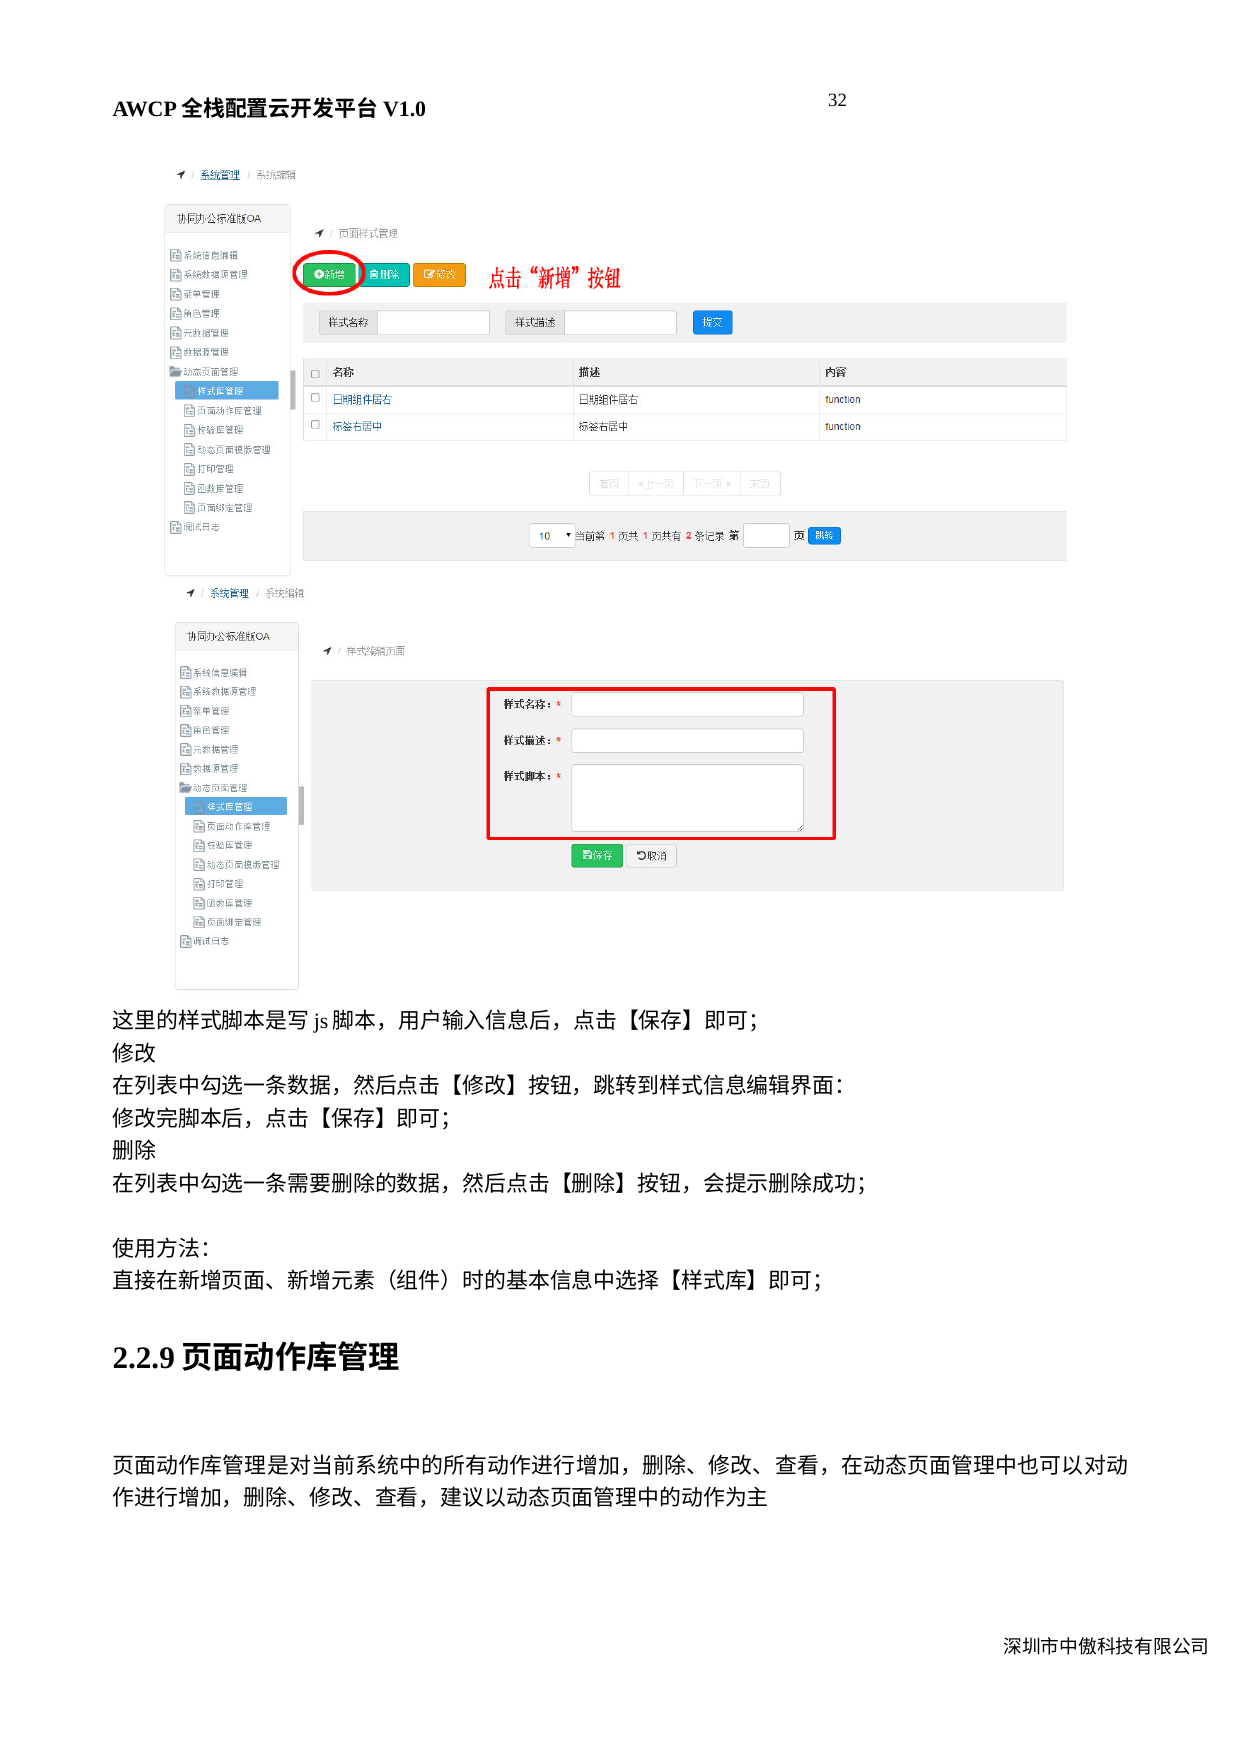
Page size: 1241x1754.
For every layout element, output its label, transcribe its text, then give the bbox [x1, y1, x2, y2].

text 这里的样式脚本是写js脚本，用户输入信息后，点击【保存】即可； [112, 1003, 1128, 1036]
text 在列表中勾选一条需要删除的数据，然后点击【删除】按钮，会提示删除成功； [112, 1166, 1128, 1198]
text 修改 [112, 1036, 1128, 1068]
text 在列表中勾选一条数据，然后点击【修改】按钮，跳转到样式信息编辑界面： [112, 1068, 1128, 1101]
subtitle 2.2.9页面动作库管理 [112, 1323, 1128, 1388]
text 使用方法： [112, 1231, 1128, 1263]
text 修改完脚本后，点击【保存】即可； [112, 1101, 1128, 1133]
text 直接在新增页面、新增元素（组件）时的基本信息中选择【样式库】即可； [112, 1263, 1128, 1296]
picture [160, 158, 1081, 578]
text 删除 [112, 1133, 1128, 1166]
text 页面动作库管理是对当前系统中的所有动作进行增加，删除、修改、查看，在动态页面管理中也可以对动作进行增加，删除、修改、查看，建议以动态页面管理中的动作为主 [112, 1447, 1128, 1512]
picture [166, 580, 1074, 995]
